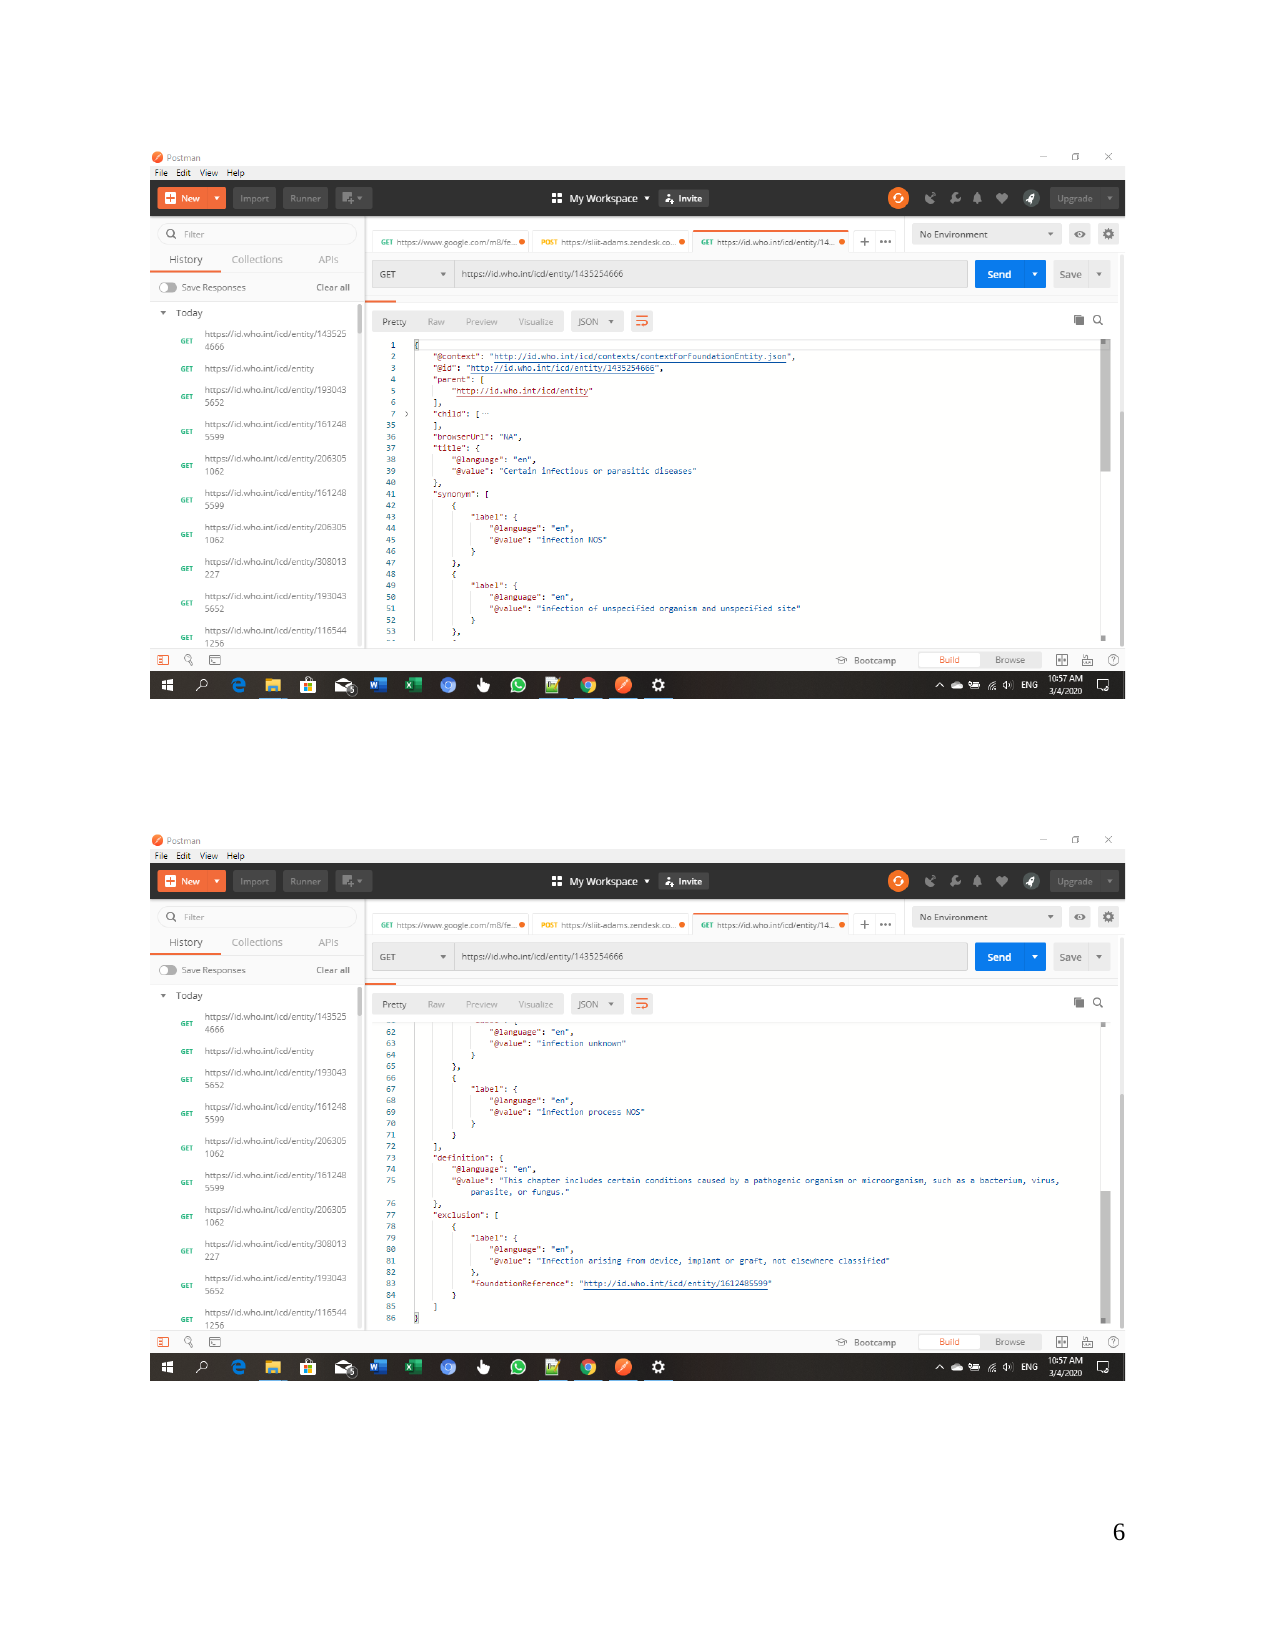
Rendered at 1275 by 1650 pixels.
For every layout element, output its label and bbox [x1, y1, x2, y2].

picture [150, 150, 1125, 699]
picture [150, 832, 1125, 1381]
